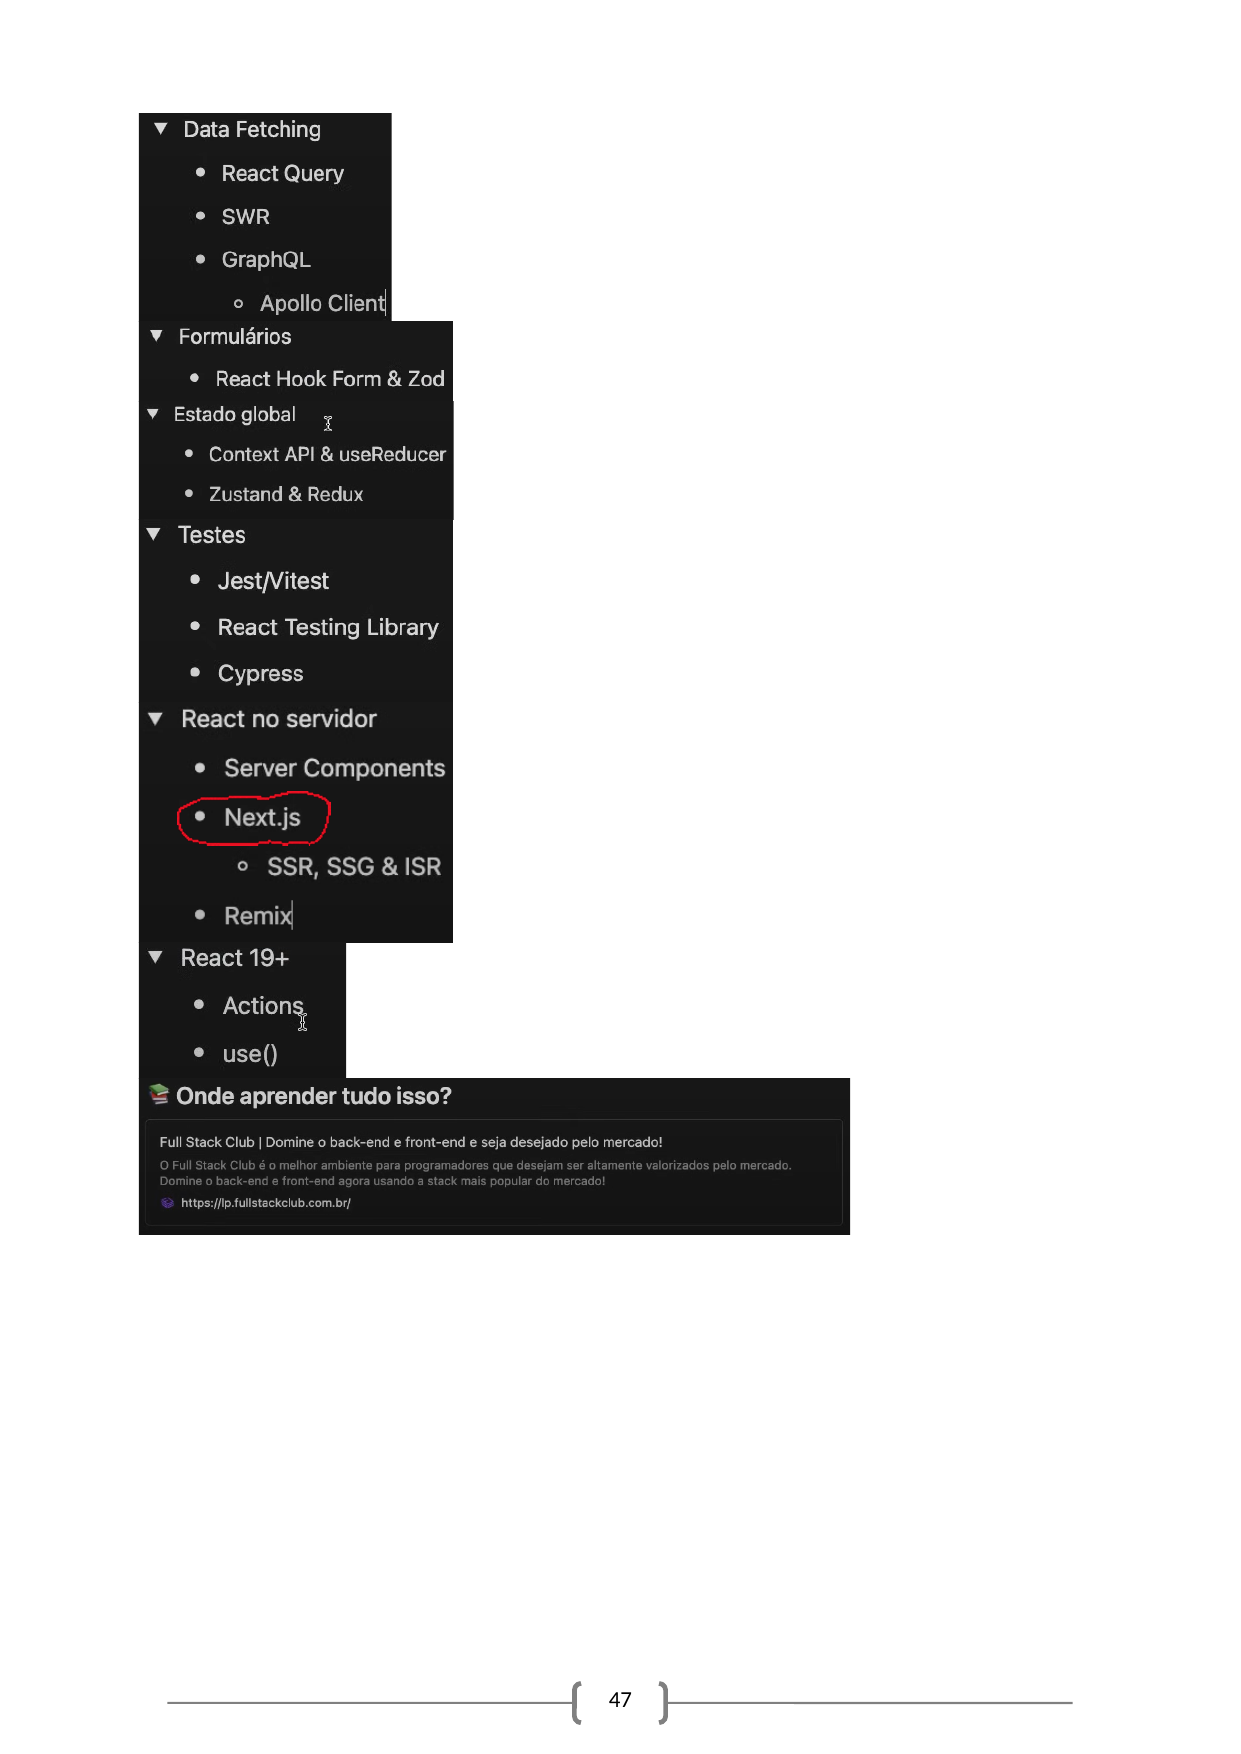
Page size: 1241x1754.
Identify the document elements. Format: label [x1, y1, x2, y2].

picture [138, 113, 851, 1235]
